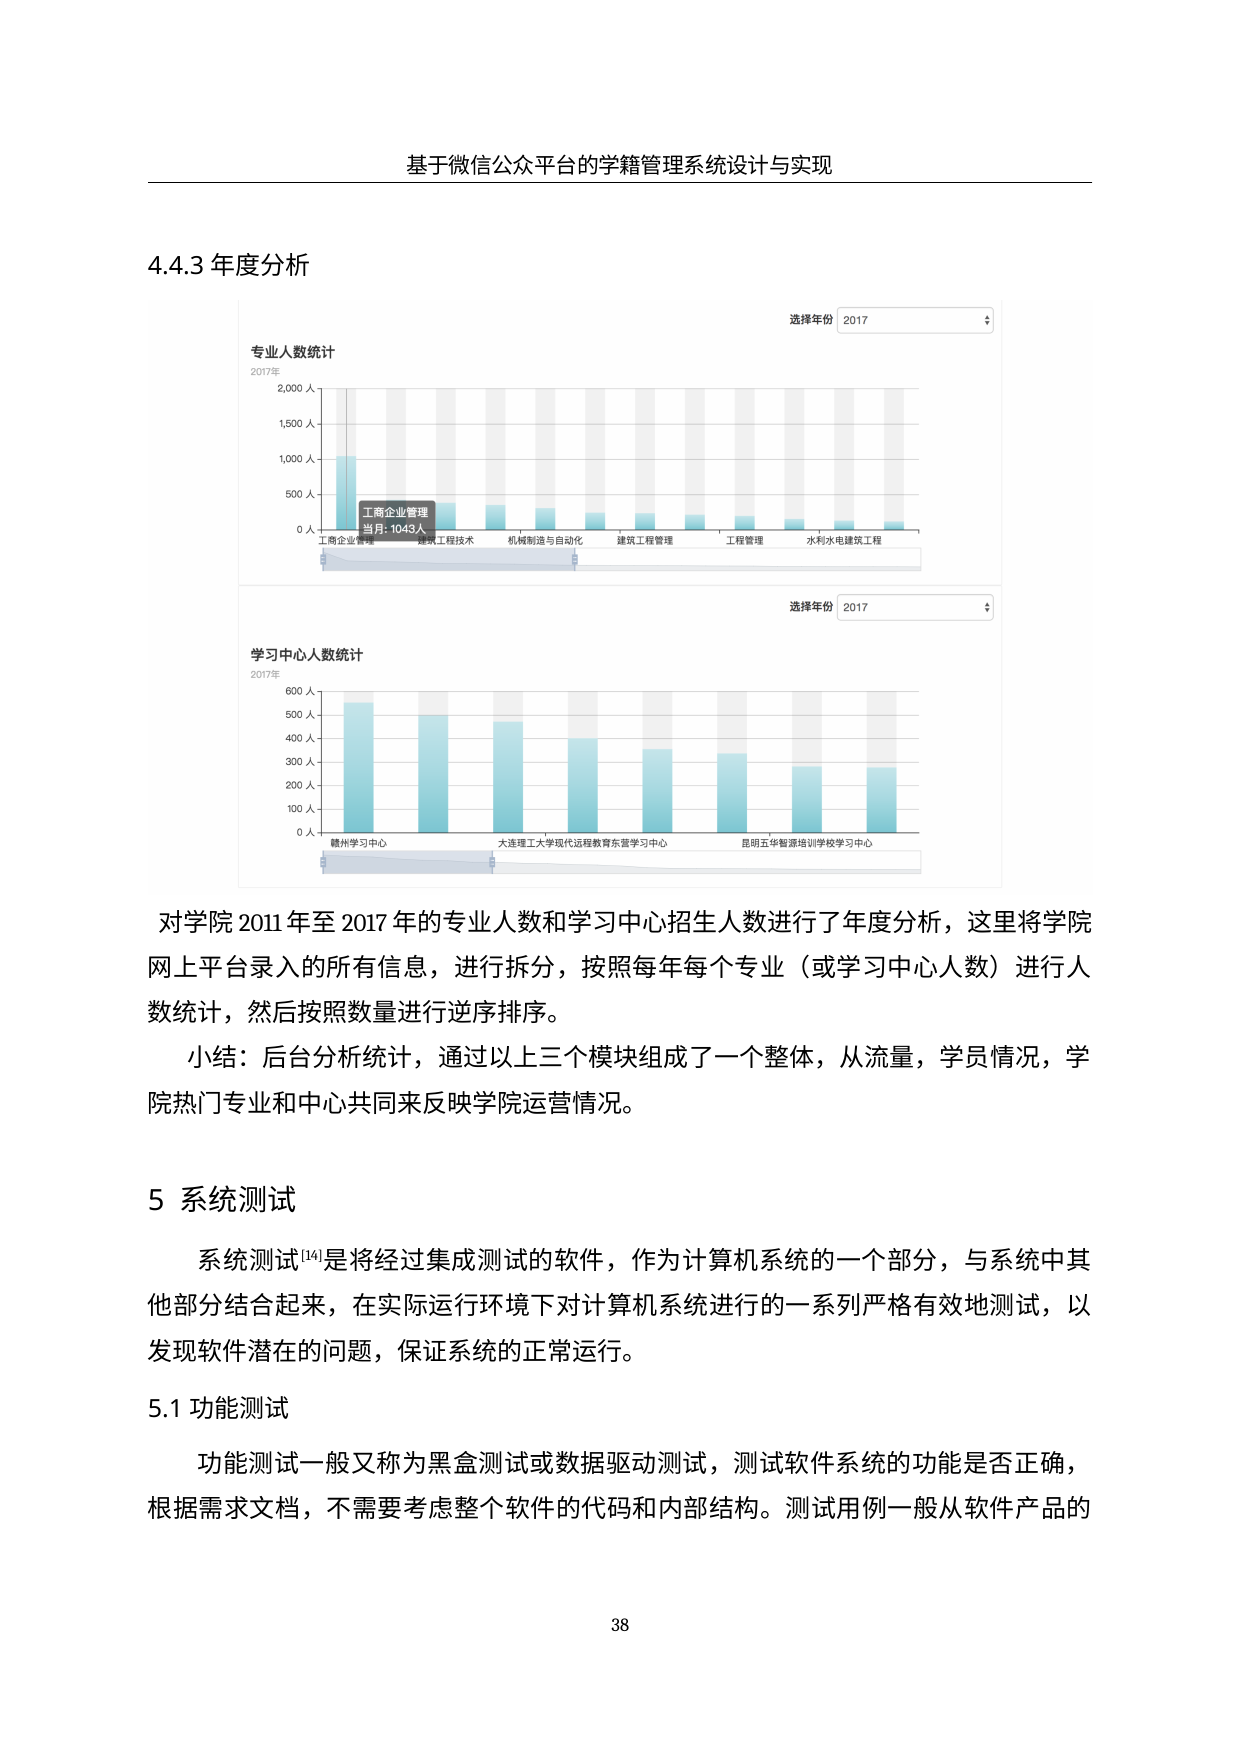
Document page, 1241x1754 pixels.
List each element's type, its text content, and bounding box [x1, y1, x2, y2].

text 对学院2011年至2017年的专业人数和学习中心招生人数进行了年度分析，这里将学院网上平台录入的所有信息，进行拆分，按照每年每个专业（或学习中心人数）进行人数统计，然后按照数量进行逆序排序。 [148, 902, 1092, 1029]
picture [147, 300, 1093, 895]
text 系统测试[14]是将经过集成测试的软件，作为计算机系统的一个部分，与系统中其他部分结合起来，在实际运行环境下对计算机系统进行的一系列严格有效地测试，以发现软件潜在的问题，保证系统的正常运行。 [148, 1241, 1092, 1367]
subtitle 4.4.3 年度分析 [148, 246, 1092, 282]
subtitle 5 系统测试 [148, 1177, 1092, 1219]
text 小结：后台分析统计，通过以上三个模块组成了一个整体，从流量，学员情况，学院热门专业和中心共同来反映学院运营情况。 [148, 1038, 1092, 1119]
subtitle 5.1 功能测试 [148, 1389, 1092, 1425]
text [148, 1443, 1092, 1525]
